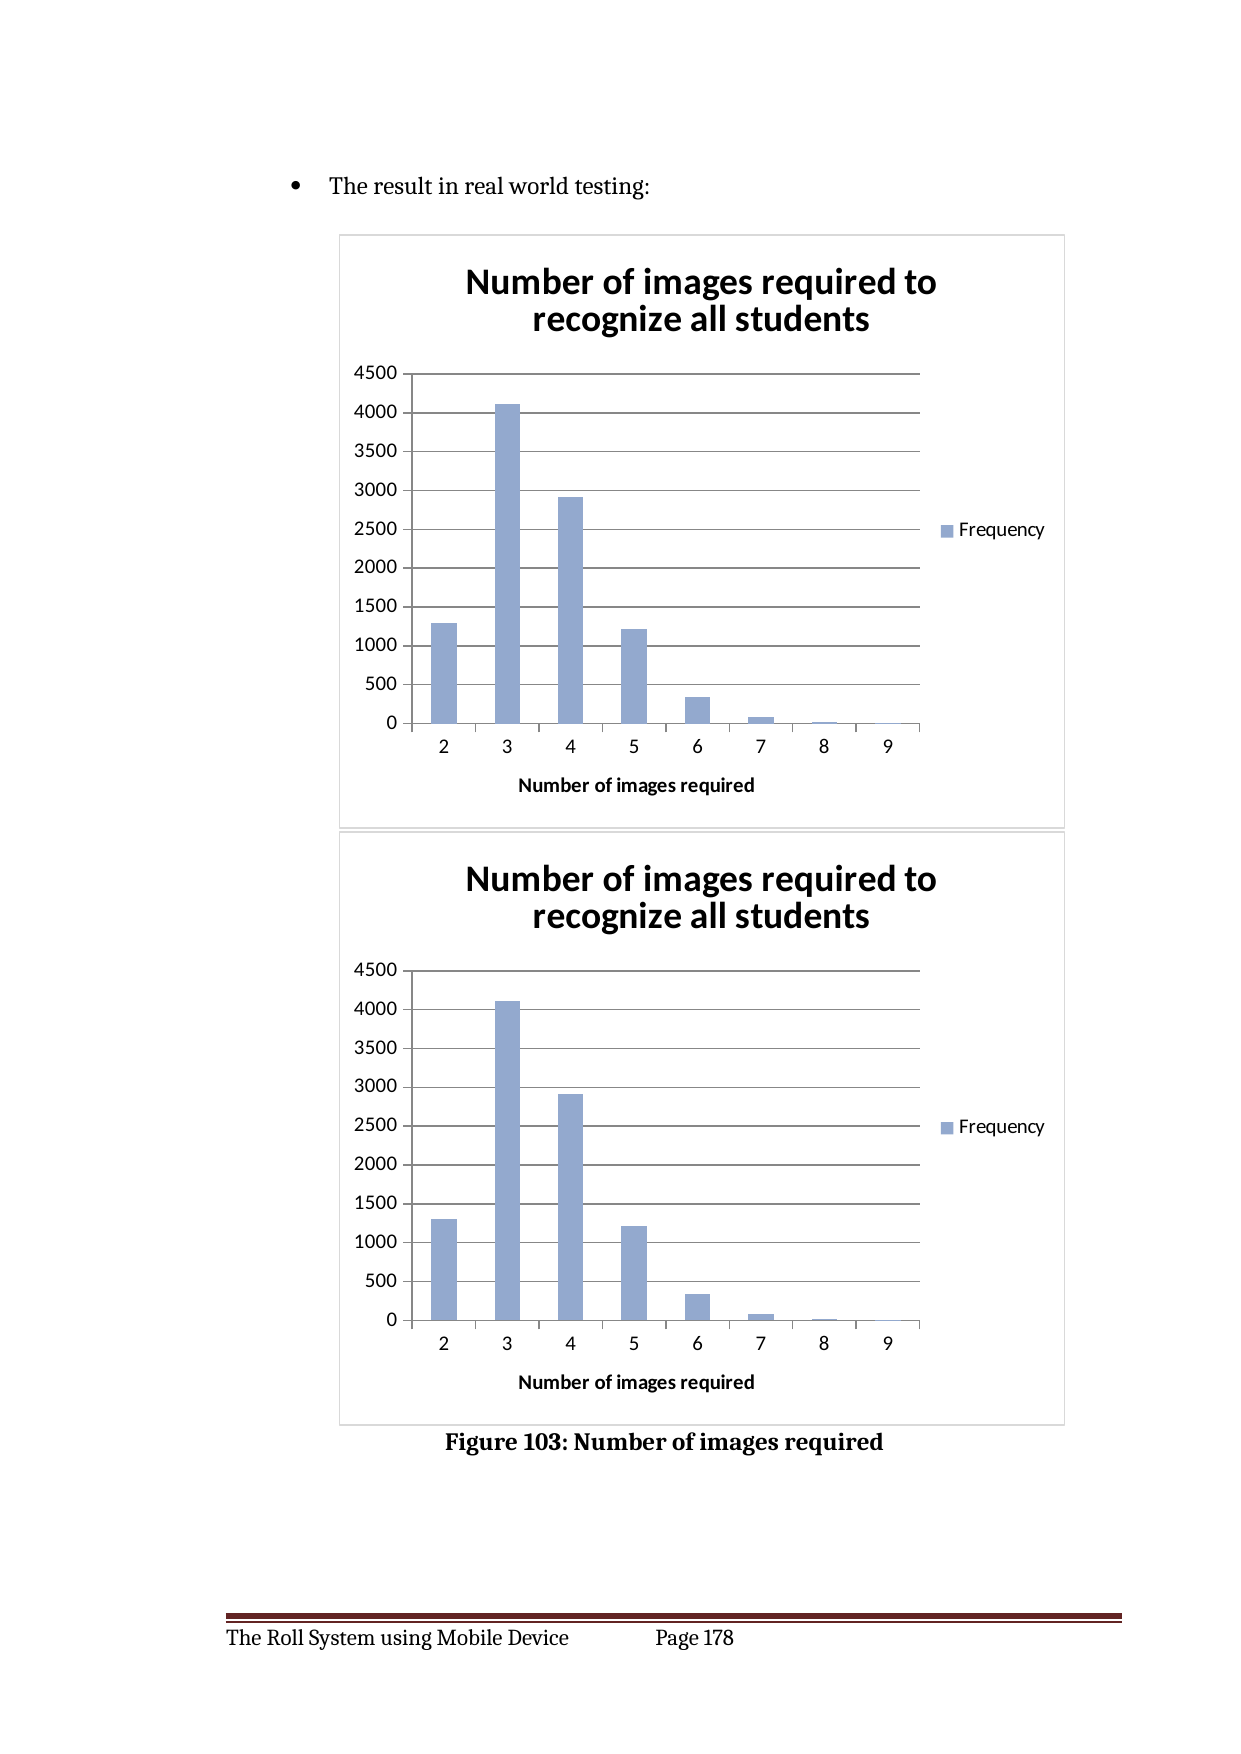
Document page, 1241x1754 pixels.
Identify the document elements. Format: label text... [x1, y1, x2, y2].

list The result in real world testing: [291, 172, 1122, 201]
